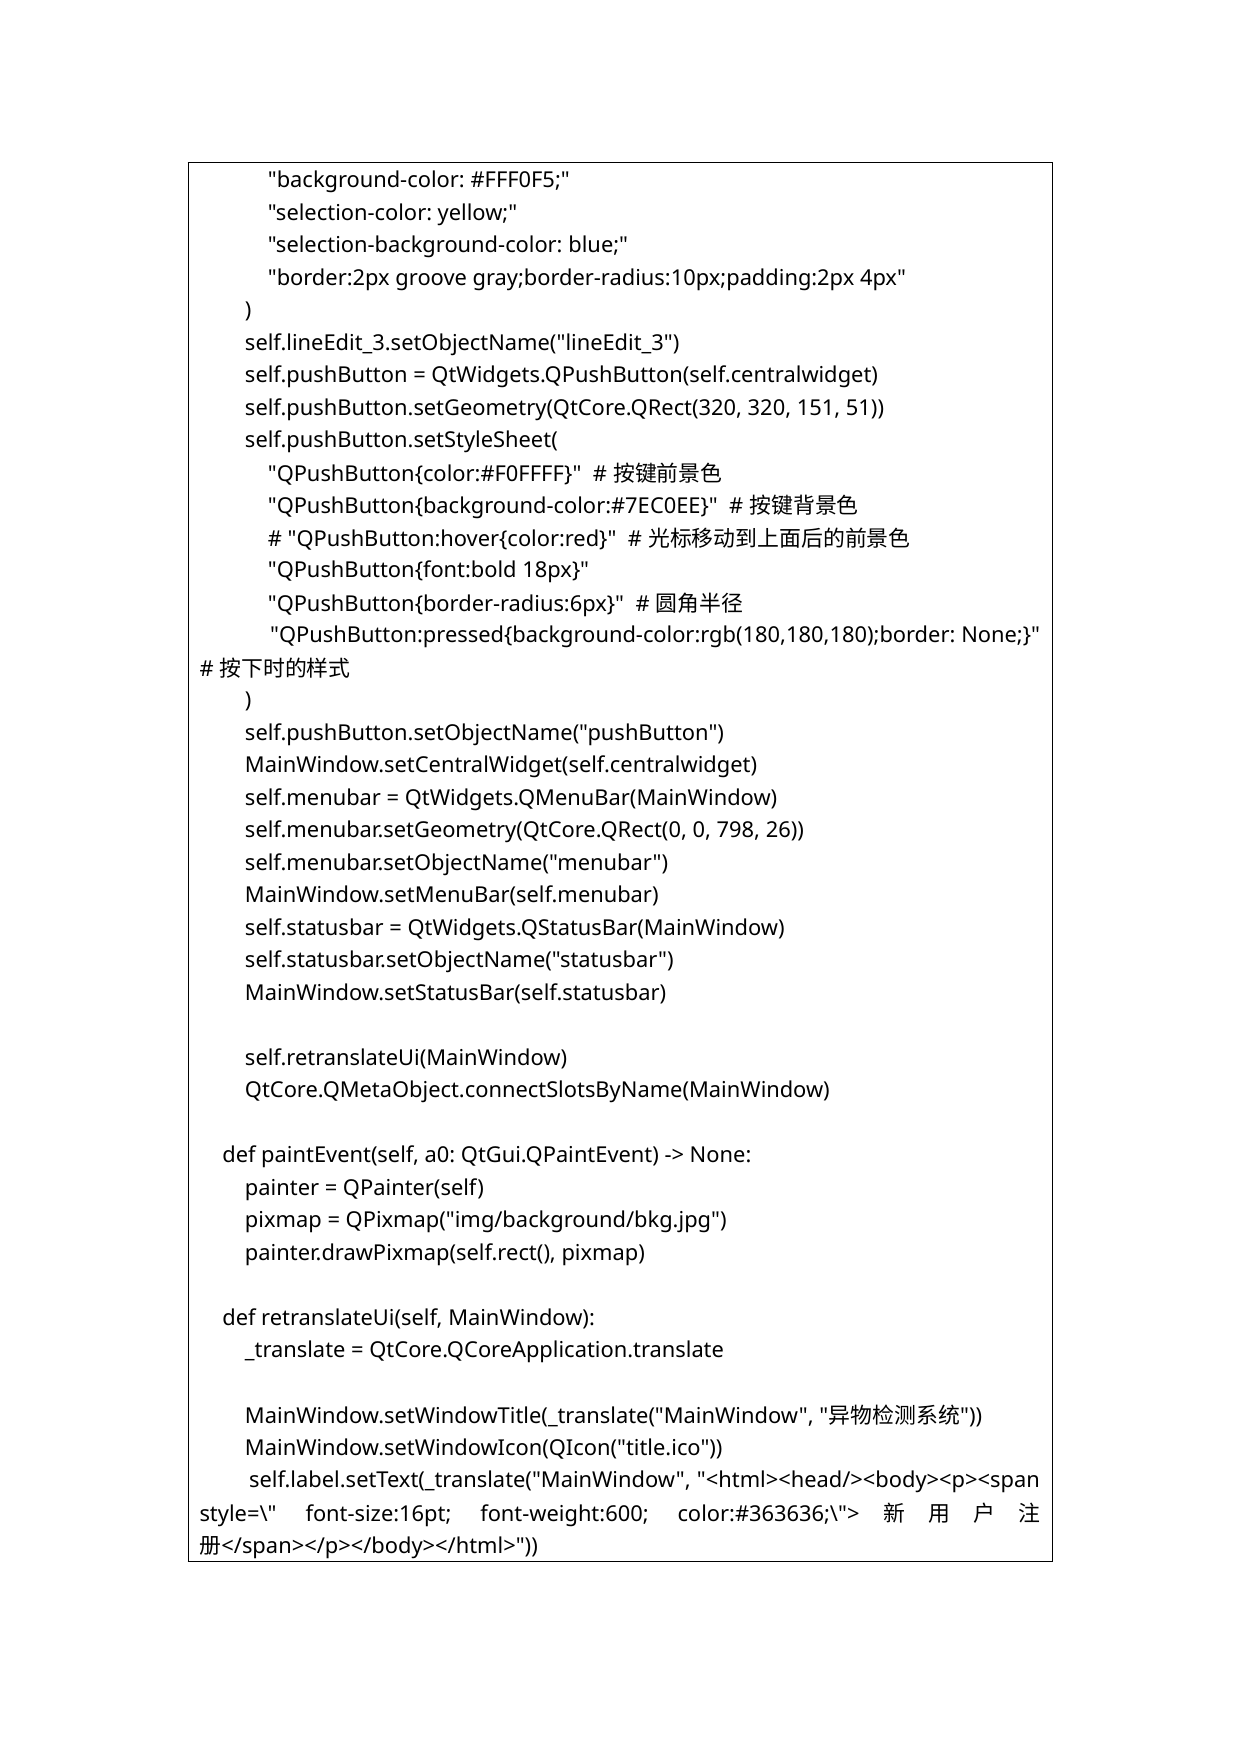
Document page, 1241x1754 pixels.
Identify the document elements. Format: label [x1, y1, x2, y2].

table_cell [189, 163, 1052, 1561]
